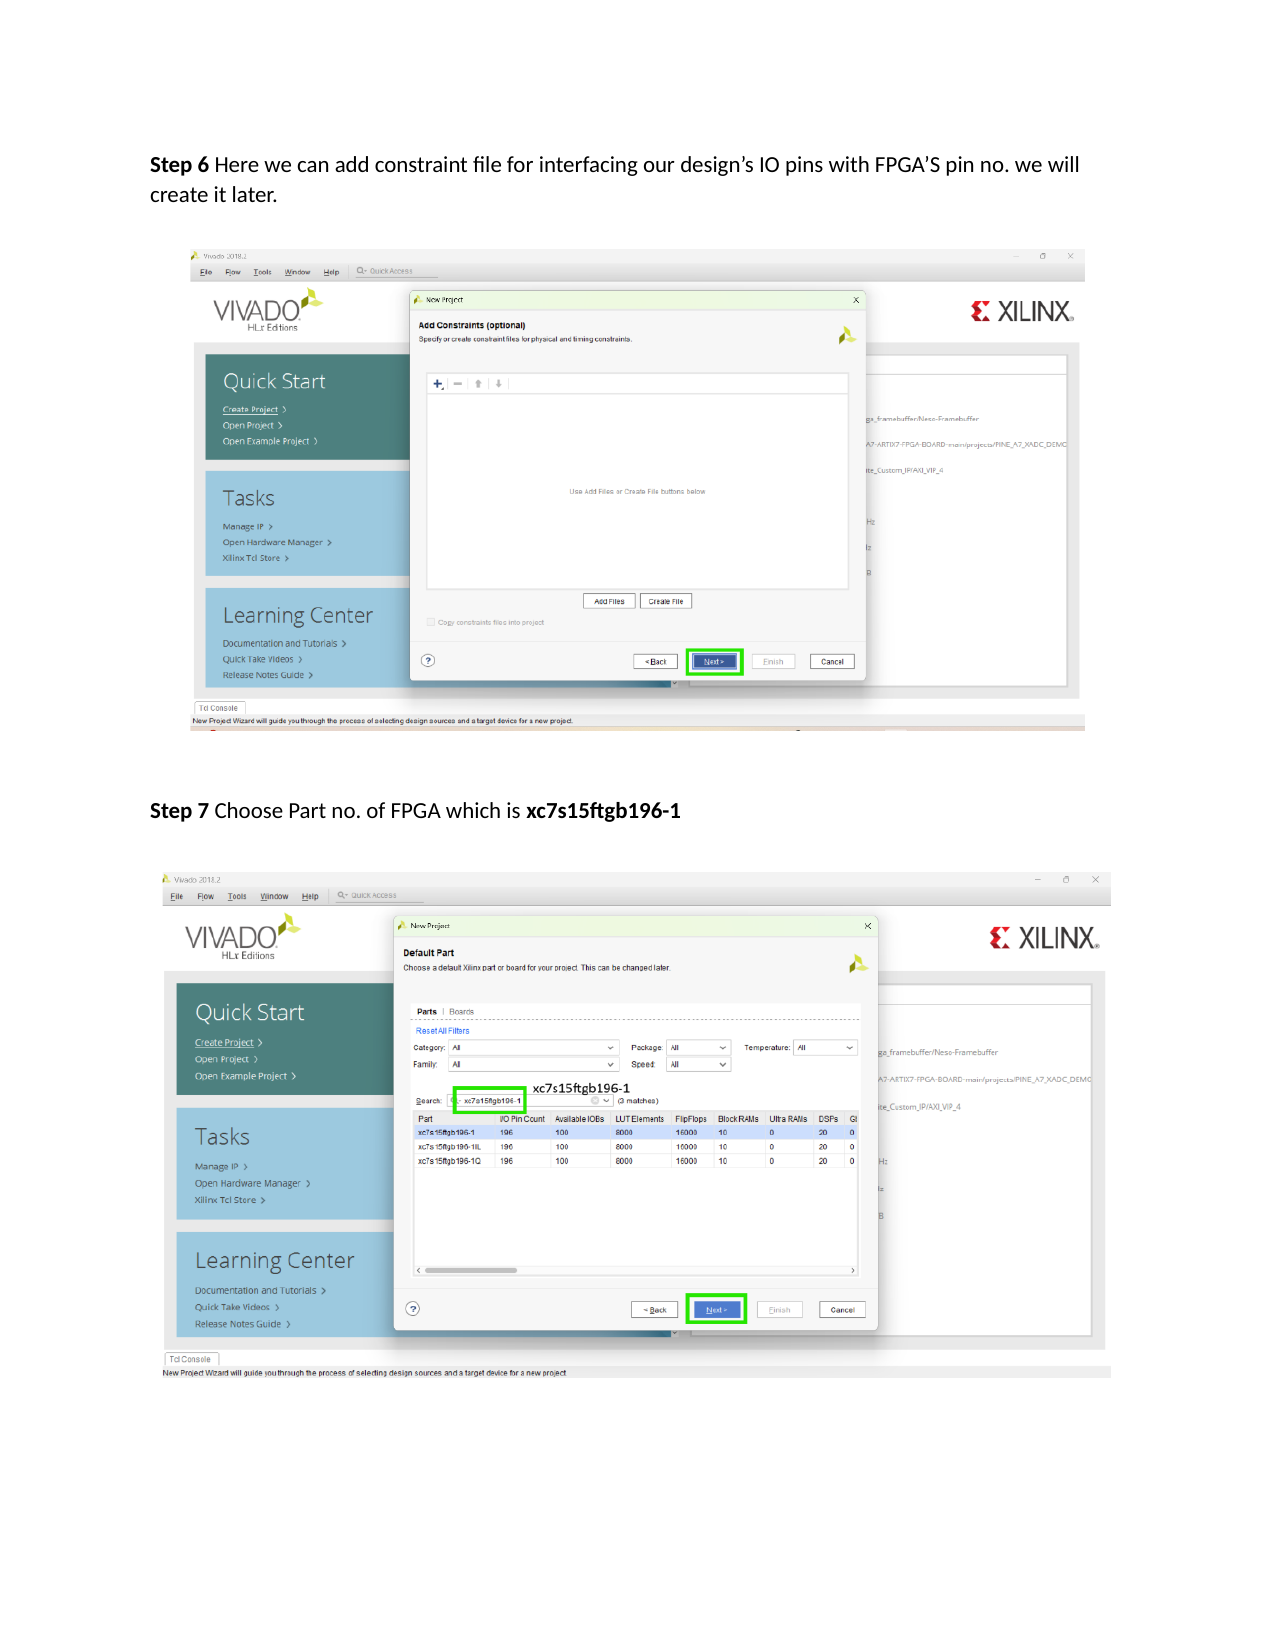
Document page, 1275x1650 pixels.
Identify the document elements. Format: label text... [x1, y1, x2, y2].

text Step 6 Here we can add constraint file for interfacing our design’s IO pins with FPGA’S pin no. we will create it later. [150, 150, 1125, 208]
picture [162, 872, 1111, 1378]
text Step 7 Choose Part no. of FPGA which is xc7s15ftgb196-1 [150, 796, 1125, 824]
picture [190, 249, 1085, 731]
